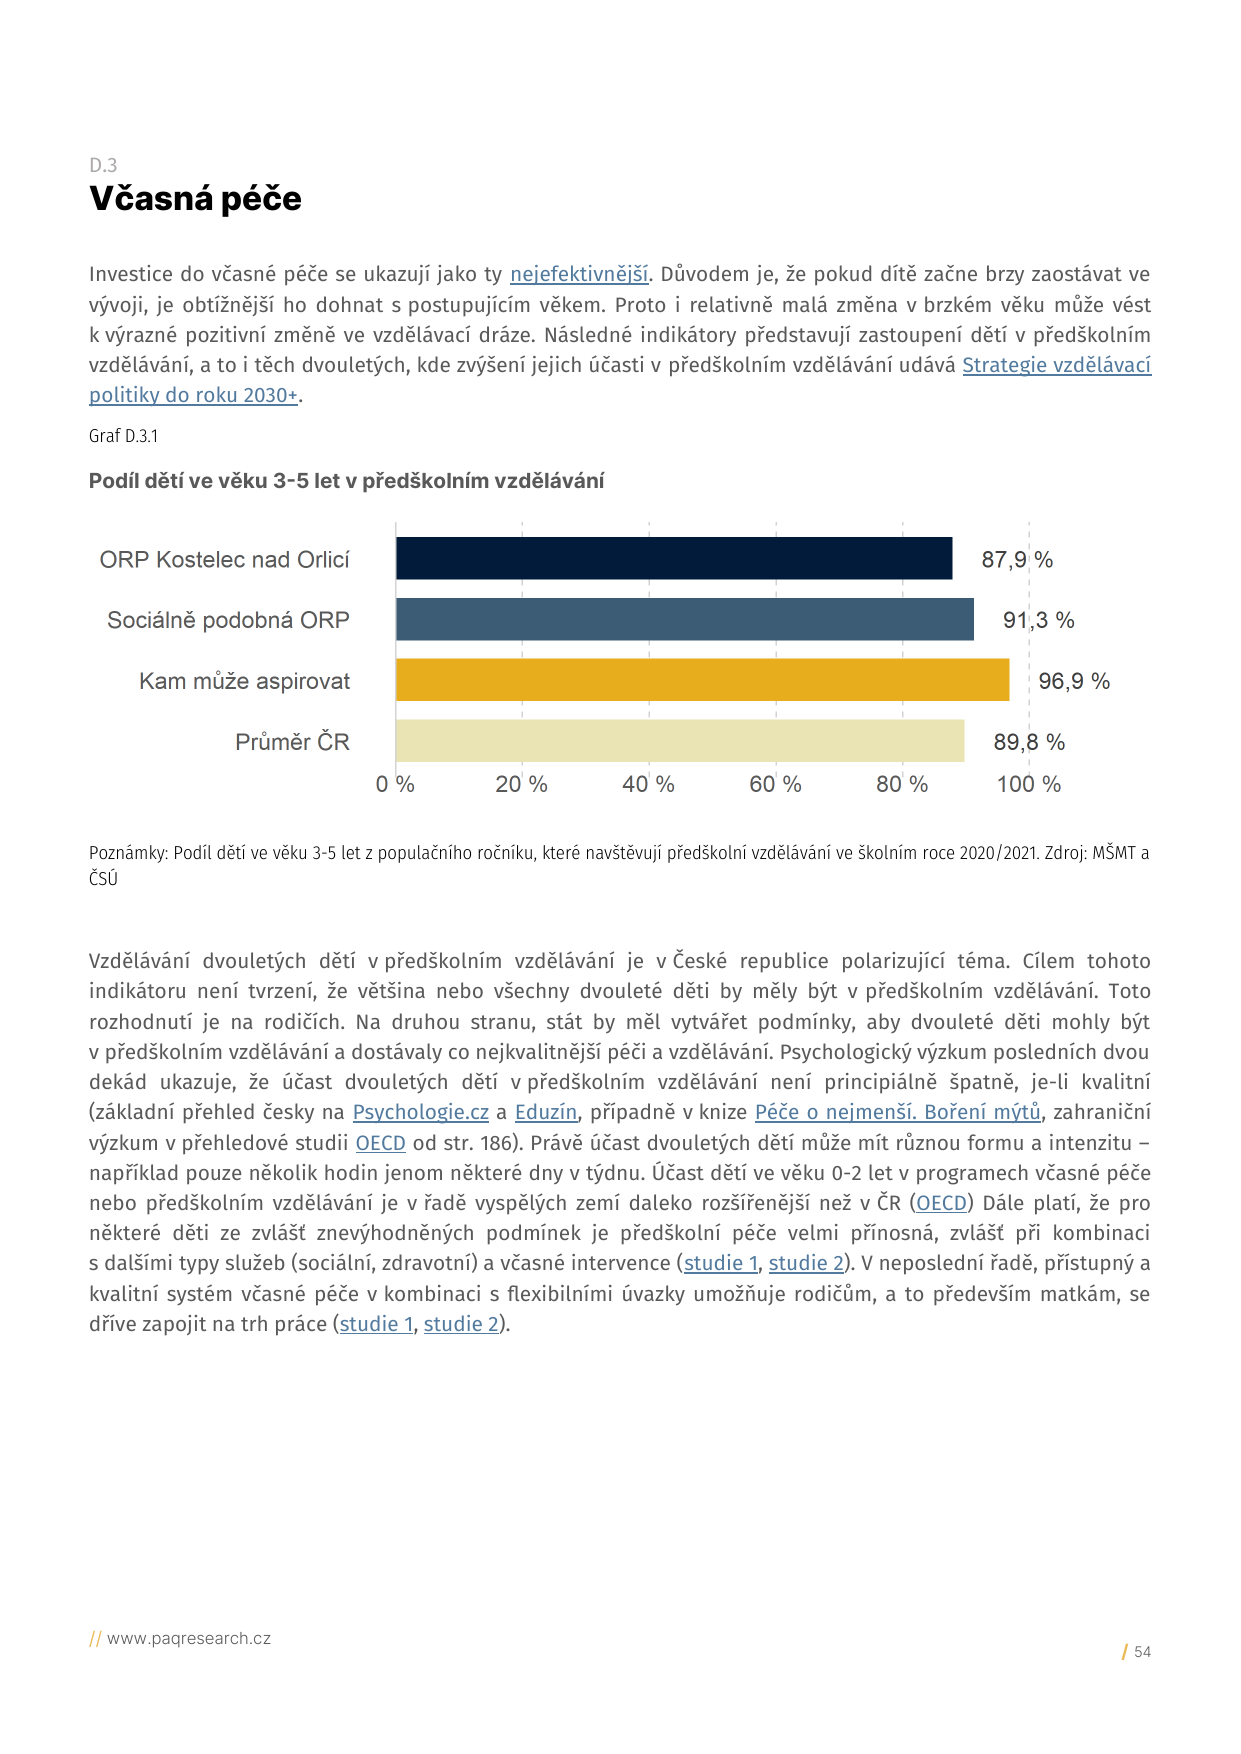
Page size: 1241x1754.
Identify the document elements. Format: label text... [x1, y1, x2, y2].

text Poznámky: Podíl dětí ve věku 3-5 let z populačního ročníku, které navštěvují předškolní vzdělávání ve školním roce 2020/2021. Zdroj: MŠMT a ČSÚ [89, 842, 1152, 890]
text D.3 [89, 148, 1152, 178]
text Podíl dětí ve věku 3-5 let v předškolním vzdělávání [89, 463, 1152, 493]
text Graf D.3.1 [89, 425, 1152, 447]
text Investice do včasné péče se ukazují jako ty nejefektivnější. Důvodem je, že pokud dítě začne brzy zaostávat ve vývoji, je obtížnější ho dohnat s postupujícím věkem. Proto i relativně malá změna v brzkém věku může vést k výrazné pozitivní změně ve vzdělávací dráze. Následné indikátory představují zastoupení dětí v předškolním vzdělávání, a to i těch dvouletých, kde zvýšení jejich účasti v předškolním vzdělávání udává Strategie vzdělávací politiky do roku 2030+. [89, 257, 1152, 408]
text Vzdělávání dvouletých dětí v předškolním vzdělávání je v České republice polarizující téma. Cílem tohoto indikátoru není tvrzení, že většina nebo všechny dvouleté děti by měly být v předškolním vzdělávání. Toto rozhodnutí je na rodičích. Na druhou stranu, stát by měl vytvářet podmínky, aby dvouleté děti mohly být v předškolním vzdělávání a dostávaly co nejkvalitnější péči a vzdělávání. Psychologický výzkum posledních dvou dekád ukazuje, že účast dvouletých dětí v předškolním vzdělávání není principiálně špatně, je-li kvalitní (základní přehled česky na Psychologie.cz a Eduzín, případně v knize Péče o nejmenší. Boření mýtů, zahraniční výzkum v přehledové studii OECD od str. 186). Právě účast dvouletých dětí může mít různou formu a intenzitu – například pouze několik hodin jenom některé dny v týdnu. Účast dětí ve věku 0-2 let v programech včasné péče nebo předškolním vzdělávání je v řadě vyspělých zemí daleko rozšířenější než v ČR (OECD) Dále platí, že pro některé děti ze zvlášť znevýhodněných podmínek je předškolní péče velmi přínosná, zvlášť při kombinaci s dalšími typy služeb (sociální, zdravotní) a včasné intervence (studie 1, studie 2). V neposlední řadě, přístupný a kvalitní systém včasné péče v kombinaci s flexibilními úvazky umožňuje rodičům, a to především matkám, se dříve zapojit na trh práce (studie 1, studie 2). [89, 944, 1152, 1337]
subtitle Včasná péče [89, 178, 1152, 218]
picture [88, 493, 1139, 825]
